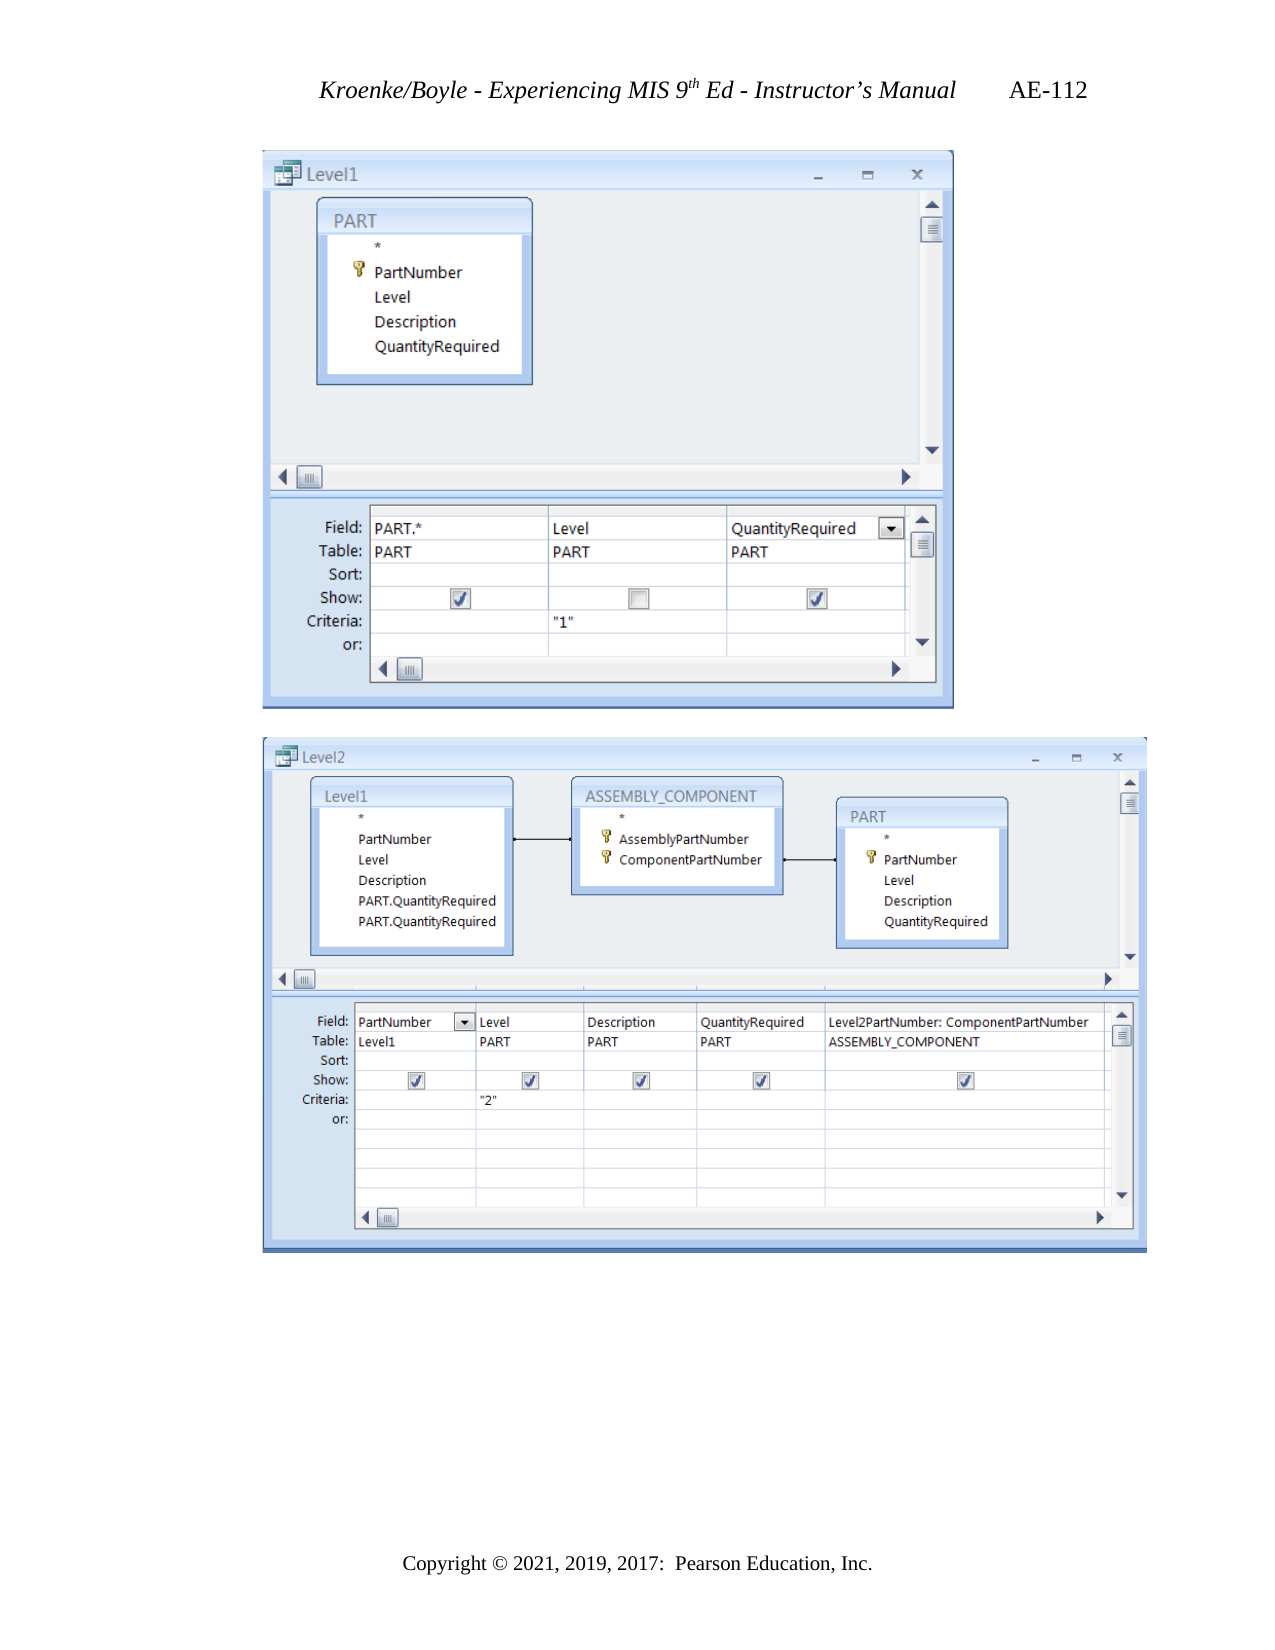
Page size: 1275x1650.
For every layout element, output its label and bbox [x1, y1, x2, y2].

picture [262, 150, 954, 709]
picture [262, 737, 1147, 1253]
